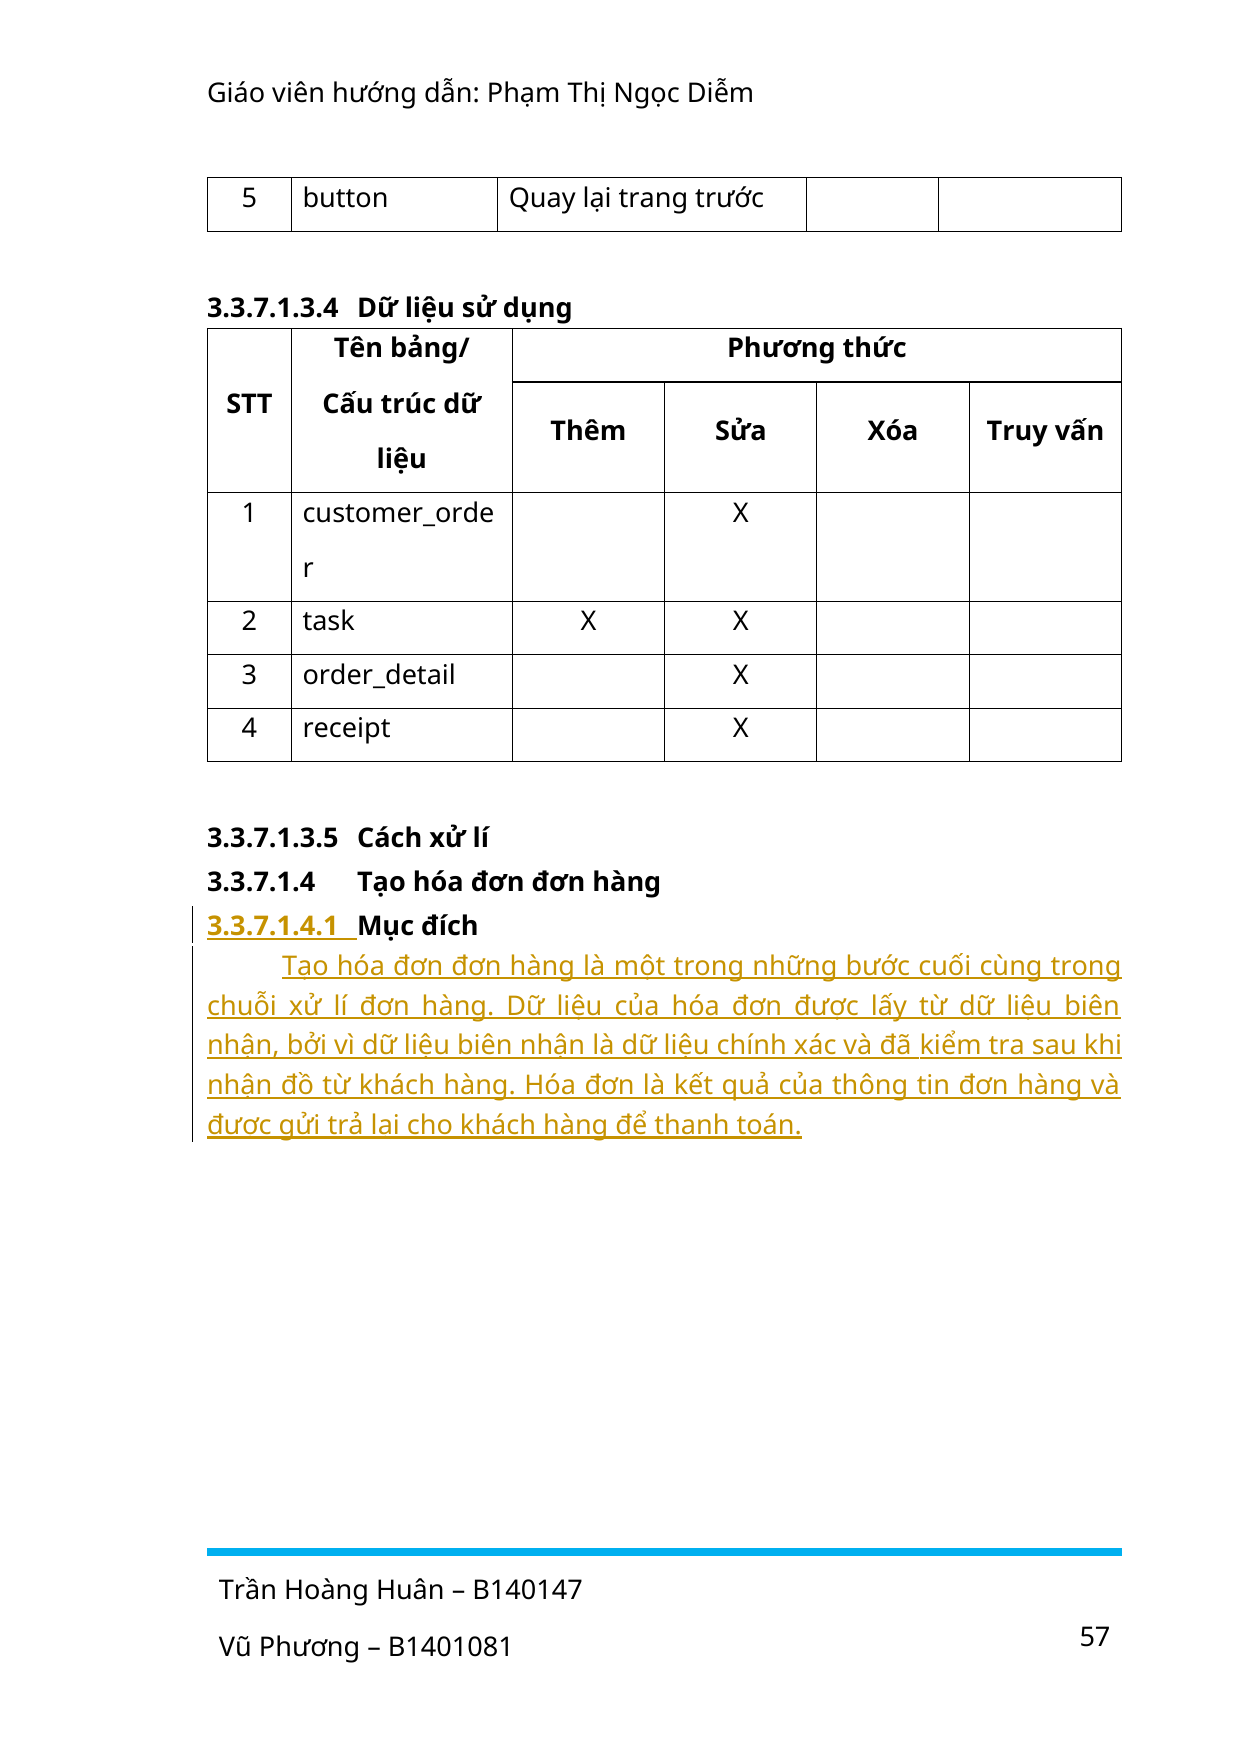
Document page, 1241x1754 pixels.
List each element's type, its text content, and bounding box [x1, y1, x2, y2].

table_cell Xóa [817, 383, 969, 492]
table_cell [817, 655, 969, 708]
table_cell [970, 655, 1121, 708]
table_cell task [292, 602, 512, 654]
table_header Tên bảng/ Cấu trúc dữ liệu [292, 329, 512, 492]
subtitle Mục đích [207, 906, 1122, 943]
table_cell [807, 178, 938, 231]
table_cell X [665, 602, 816, 654]
table_cell [970, 709, 1121, 761]
table_cell X [665, 655, 816, 708]
table_cell [513, 709, 664, 761]
table_cell [513, 655, 664, 708]
table_cell [970, 493, 1121, 601]
table_cell [970, 602, 1121, 654]
table_cell order_detail [292, 655, 512, 708]
table_cell X [513, 602, 664, 654]
table_cell [817, 602, 969, 654]
table_cell 3 [208, 655, 291, 708]
subtitle Dữ liệu sử dụng [207, 288, 1122, 325]
table_cell 2 [208, 602, 291, 654]
table_cell X [665, 493, 816, 601]
subtitle Tạo hóa đơn đơn hàng [207, 862, 1122, 899]
table_cell customer_order [292, 493, 512, 601]
table_cell Thêm [513, 383, 664, 492]
table_cell Truy vấn [970, 383, 1121, 492]
table_cell [939, 178, 1121, 231]
table_cell [817, 709, 969, 761]
table_cell [817, 493, 969, 601]
table_header Phương thức [513, 329, 1121, 381]
table_cell 1 [208, 493, 291, 601]
table_cell Quay lại trang trước [498, 178, 806, 231]
table_cell 5 [208, 178, 291, 231]
subtitle Cách xử lí [207, 818, 1122, 855]
table_cell [513, 493, 664, 601]
table_cell button [292, 178, 497, 231]
table_cell receipt [292, 709, 512, 761]
table_cell Sửa [665, 383, 816, 492]
table_cell 4 [208, 709, 291, 761]
table_cell X [665, 709, 816, 761]
table_header STT [208, 329, 291, 492]
